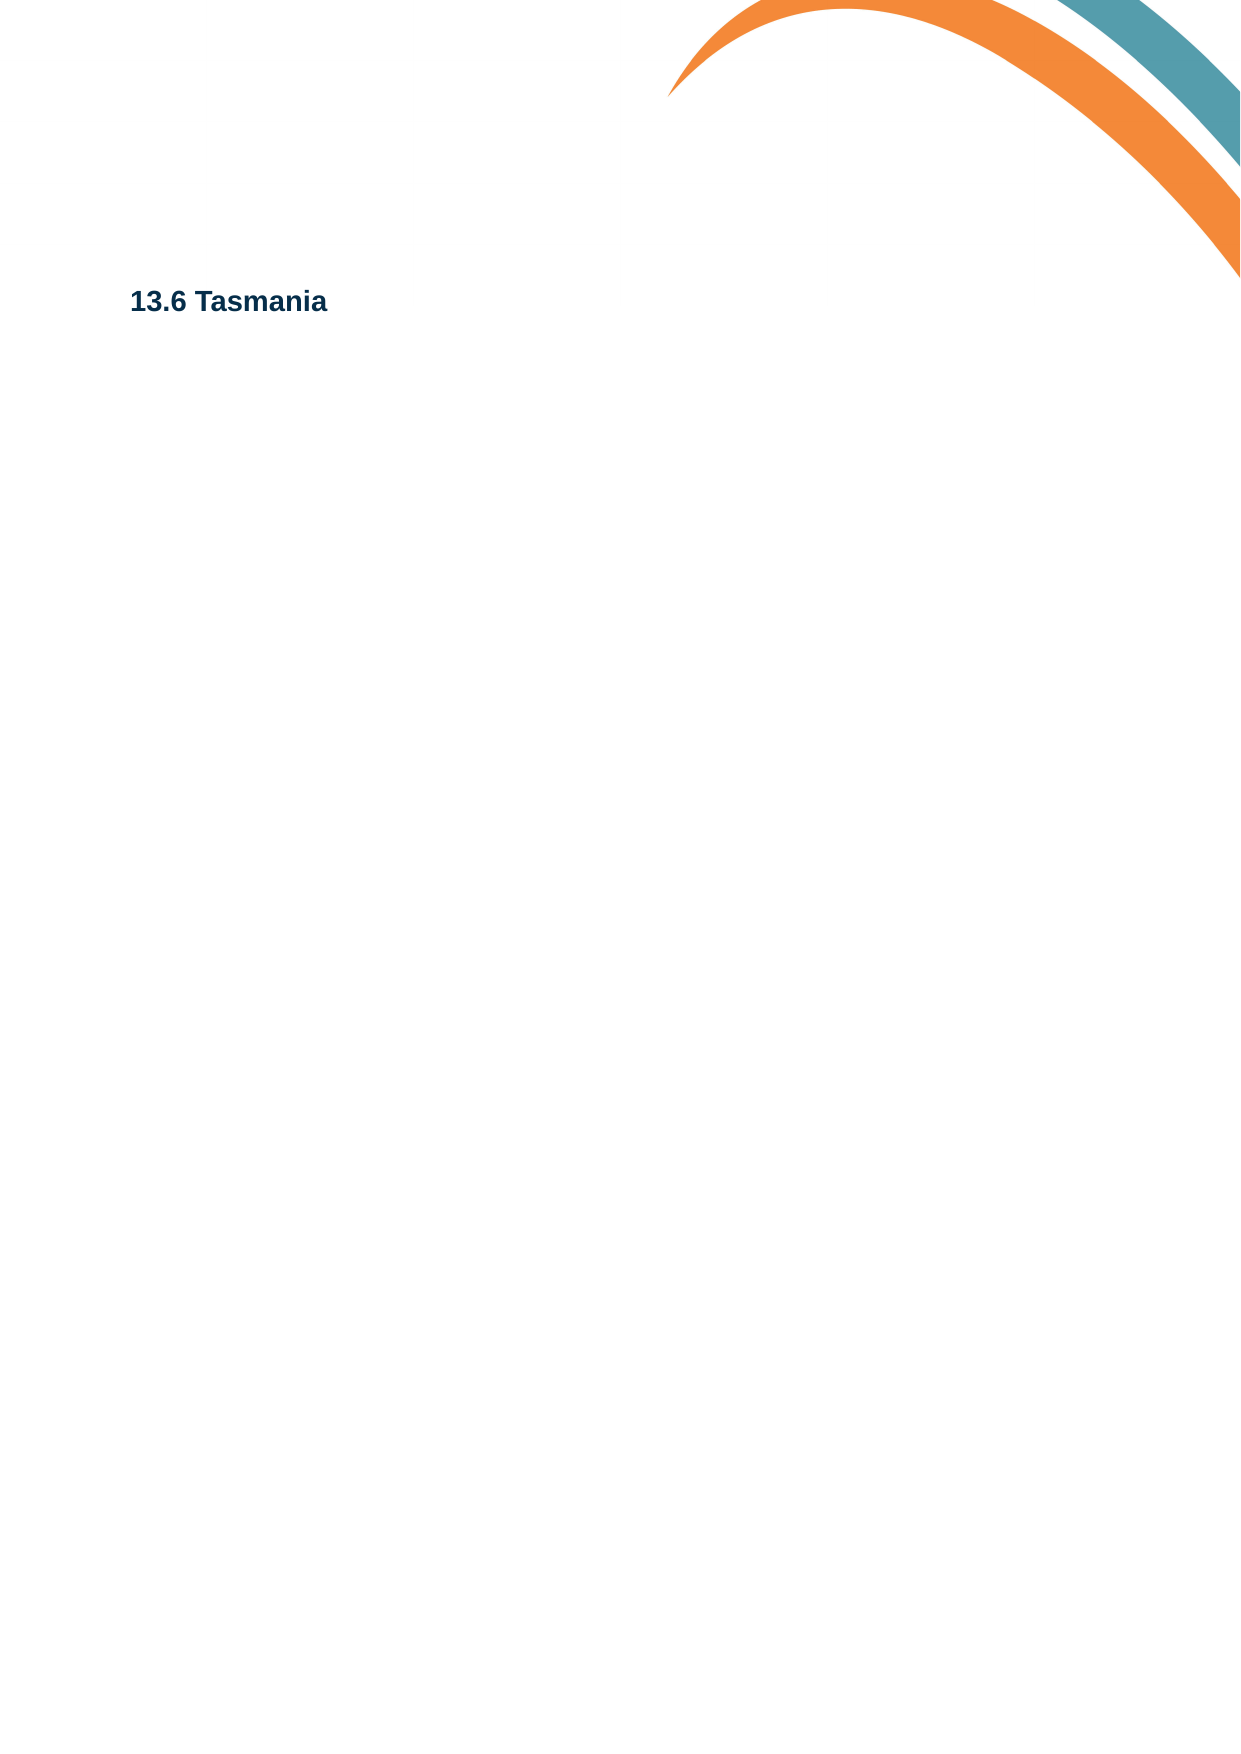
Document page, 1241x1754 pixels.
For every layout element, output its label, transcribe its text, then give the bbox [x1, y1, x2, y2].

subtitle 13.6 Tasmania [130, 283, 1110, 317]
picture [0, 0, 1241, 306]
